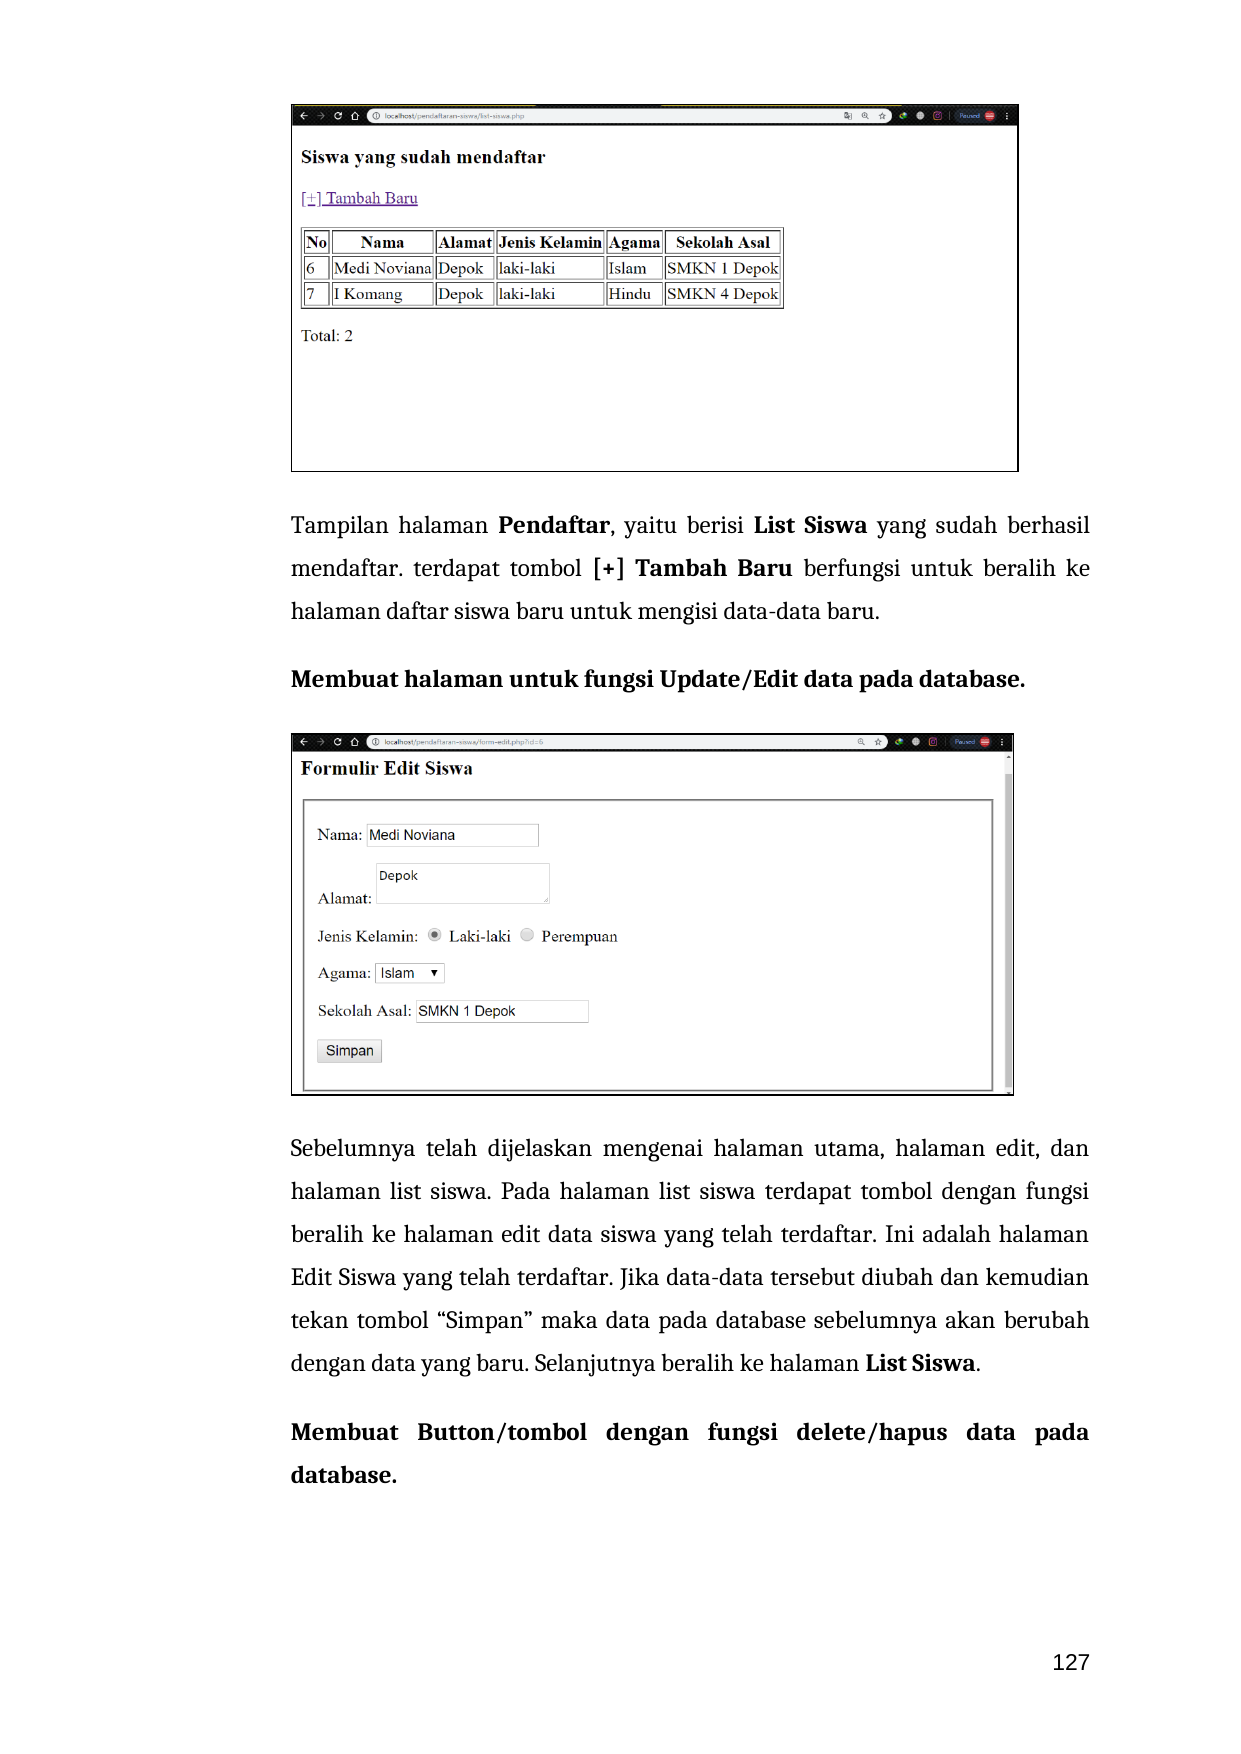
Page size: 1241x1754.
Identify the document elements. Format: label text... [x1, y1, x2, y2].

picture [292, 735, 1013, 1094]
text Sebelumnya telah dijelaskan mengenai halaman utama, halaman edit, dan halaman list siswa. Pada halaman list siswa terdapat tombol dengan fungsi beralih ke halaman edit data siswa yang telah terdaftar. Ini adalah halaman Edit Siswa yang telah terdaftar. Jika data-data tersebut diubah dan kemudian tekan tombol “Simpan” maka data pada database sebelumnya akan berubah dengan data yang baru. Selanjutnya beralih ke halaman List Siswa. [291, 1134, 1090, 1378]
text Membuat Button/tombol dengan fungsi delete/hapus data pada database. [291, 1417, 1090, 1489]
picture [292, 105, 1017, 471]
text Tampilan halaman Pendaftar, yaitu berisi List Siswa yang sudah berhasil mendaftar. terdapat tombol [+] Tambah Baru berfungsi untuk beralih ke halaman daftar siswa baru untuk mengisi data-data baru. [291, 511, 1090, 626]
text Membuat halaman untuk fungsi Update/Edit data pada database. [291, 665, 1090, 694]
